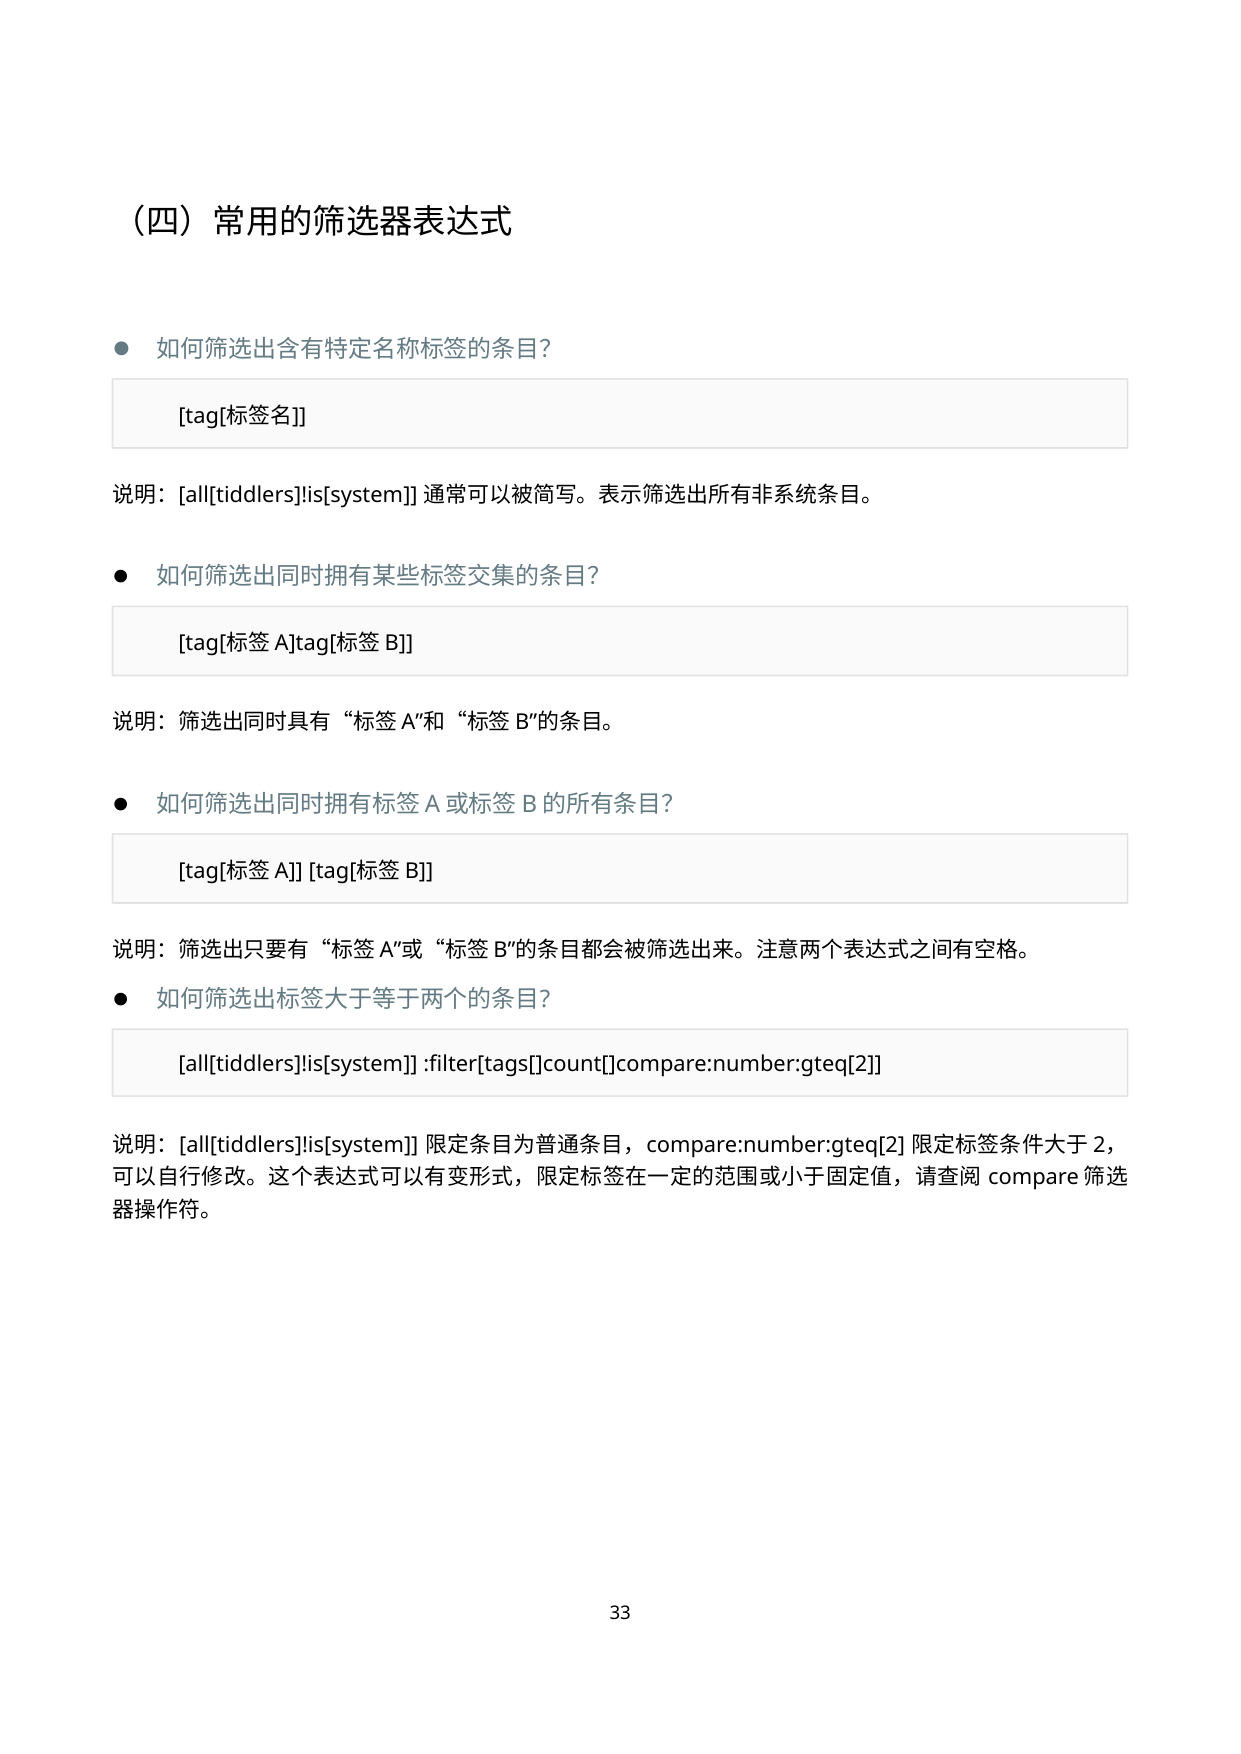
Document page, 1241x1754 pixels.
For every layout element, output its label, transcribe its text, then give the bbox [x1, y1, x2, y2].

list 如何筛选出含有特定名称标签的条目？ [112, 314, 1128, 378]
text 说明：[all[tiddlers]!is[system]] 限定条目为普通条目，compare:number:gteq[2] 限定标签条件大于2，可以自行修改。这个表达式可以有变形式，限定标签在一定的范围或小于固定值，请查阅compare筛选器操作符。 [112, 1127, 1128, 1224]
list 如何筛选出同时拥有标签A或标签B的所有条目？ [112, 769, 1128, 833]
text 说明：筛选出同时具有“标签A”和“标签B”的条目。 [112, 704, 1128, 737]
list 如何筛选出同时拥有某些标签交集的条目？ [112, 542, 1128, 605]
text 说明：筛选出只要有“标签A”或“标签B”的条目都会被筛选出来。注意两个表达式之间有空格。 [112, 932, 1128, 964]
list 如何筛选出标签大于等于两个的条目? [112, 964, 1128, 1028]
text 说明：[all[tiddlers]!is[system]] 通常可以被简写。表示筛选出所有非系统条目。 [112, 477, 1128, 509]
subtitle （四）常用的筛选器表达式 [112, 187, 1128, 252]
